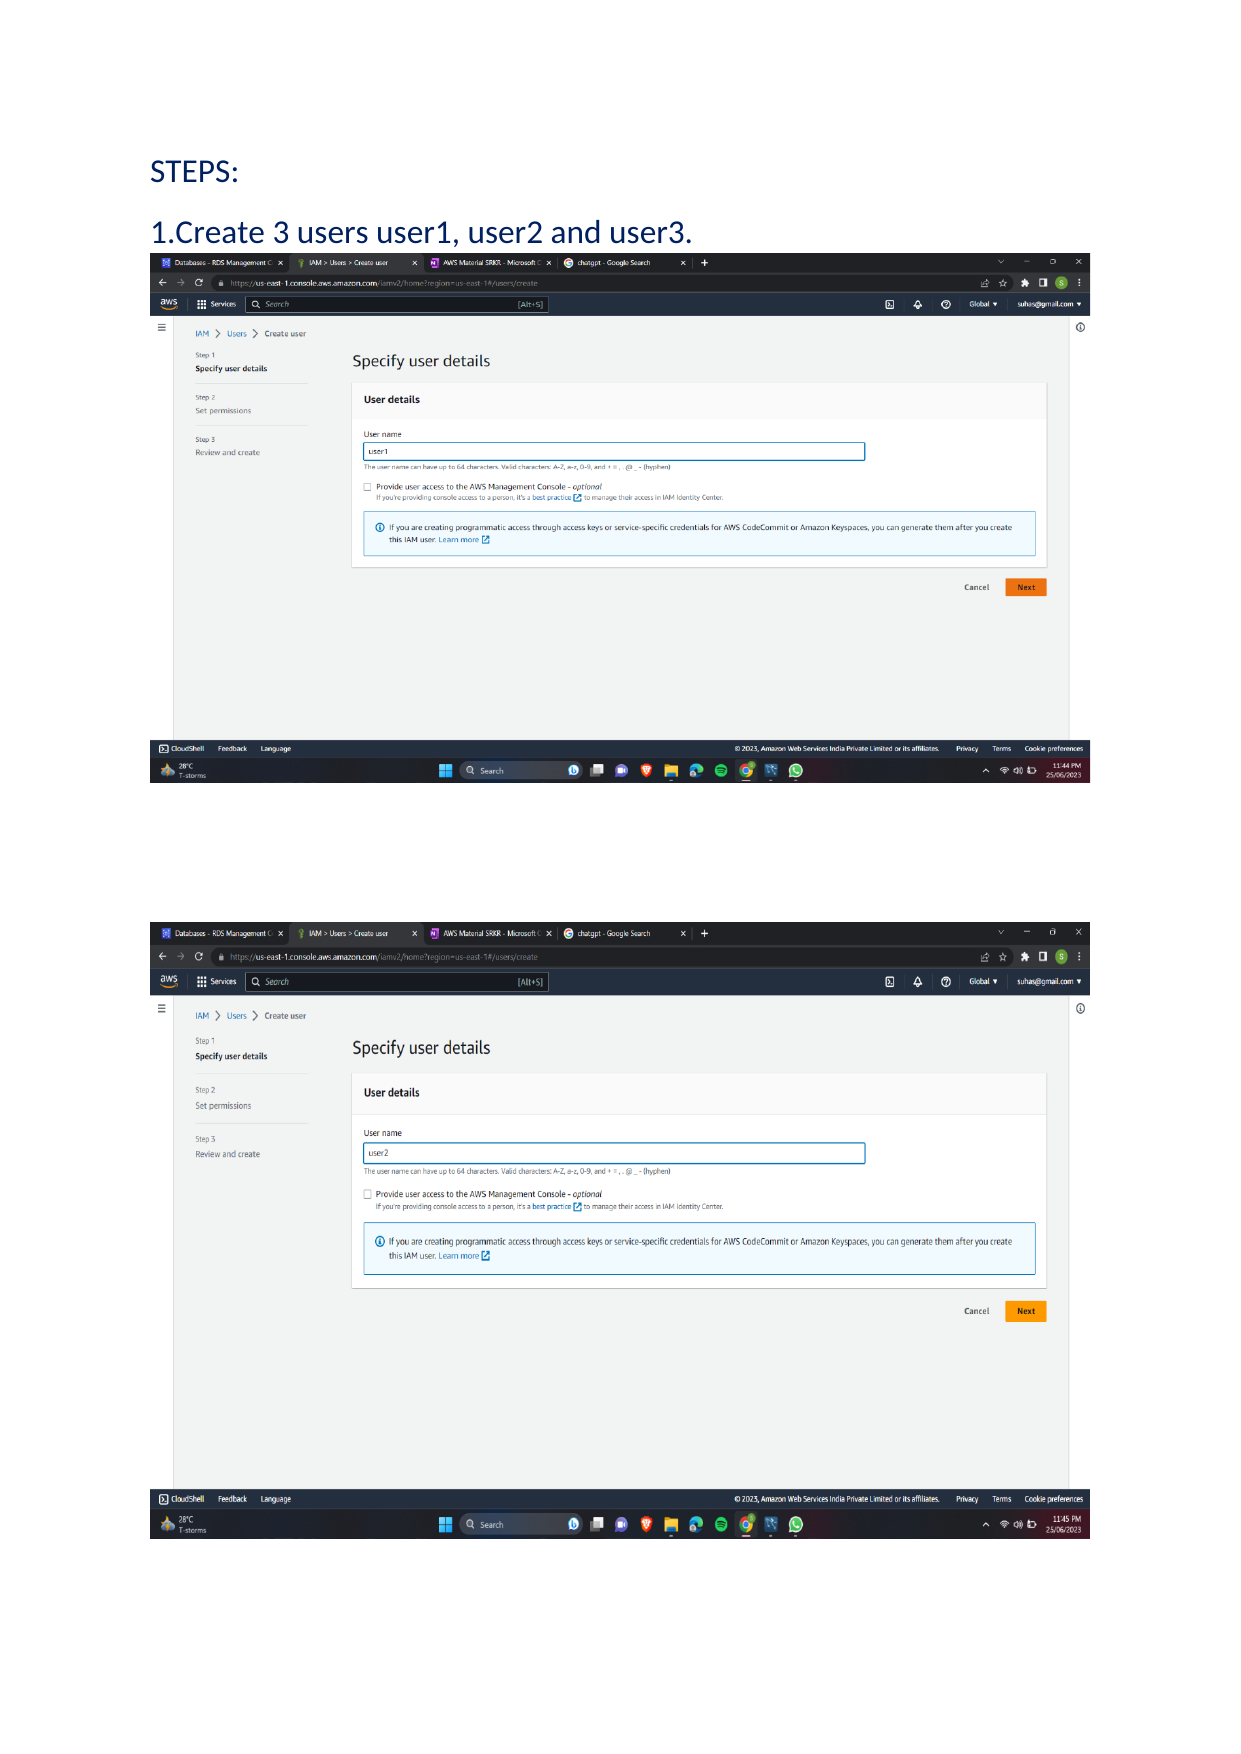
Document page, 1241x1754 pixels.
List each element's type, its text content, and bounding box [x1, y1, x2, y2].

picture [150, 922, 1090, 1539]
text 1.Create 3 users user1, user2 and user3. [150, 211, 1090, 253]
text STEPS: [150, 150, 1090, 191]
picture [150, 253, 1091, 783]
